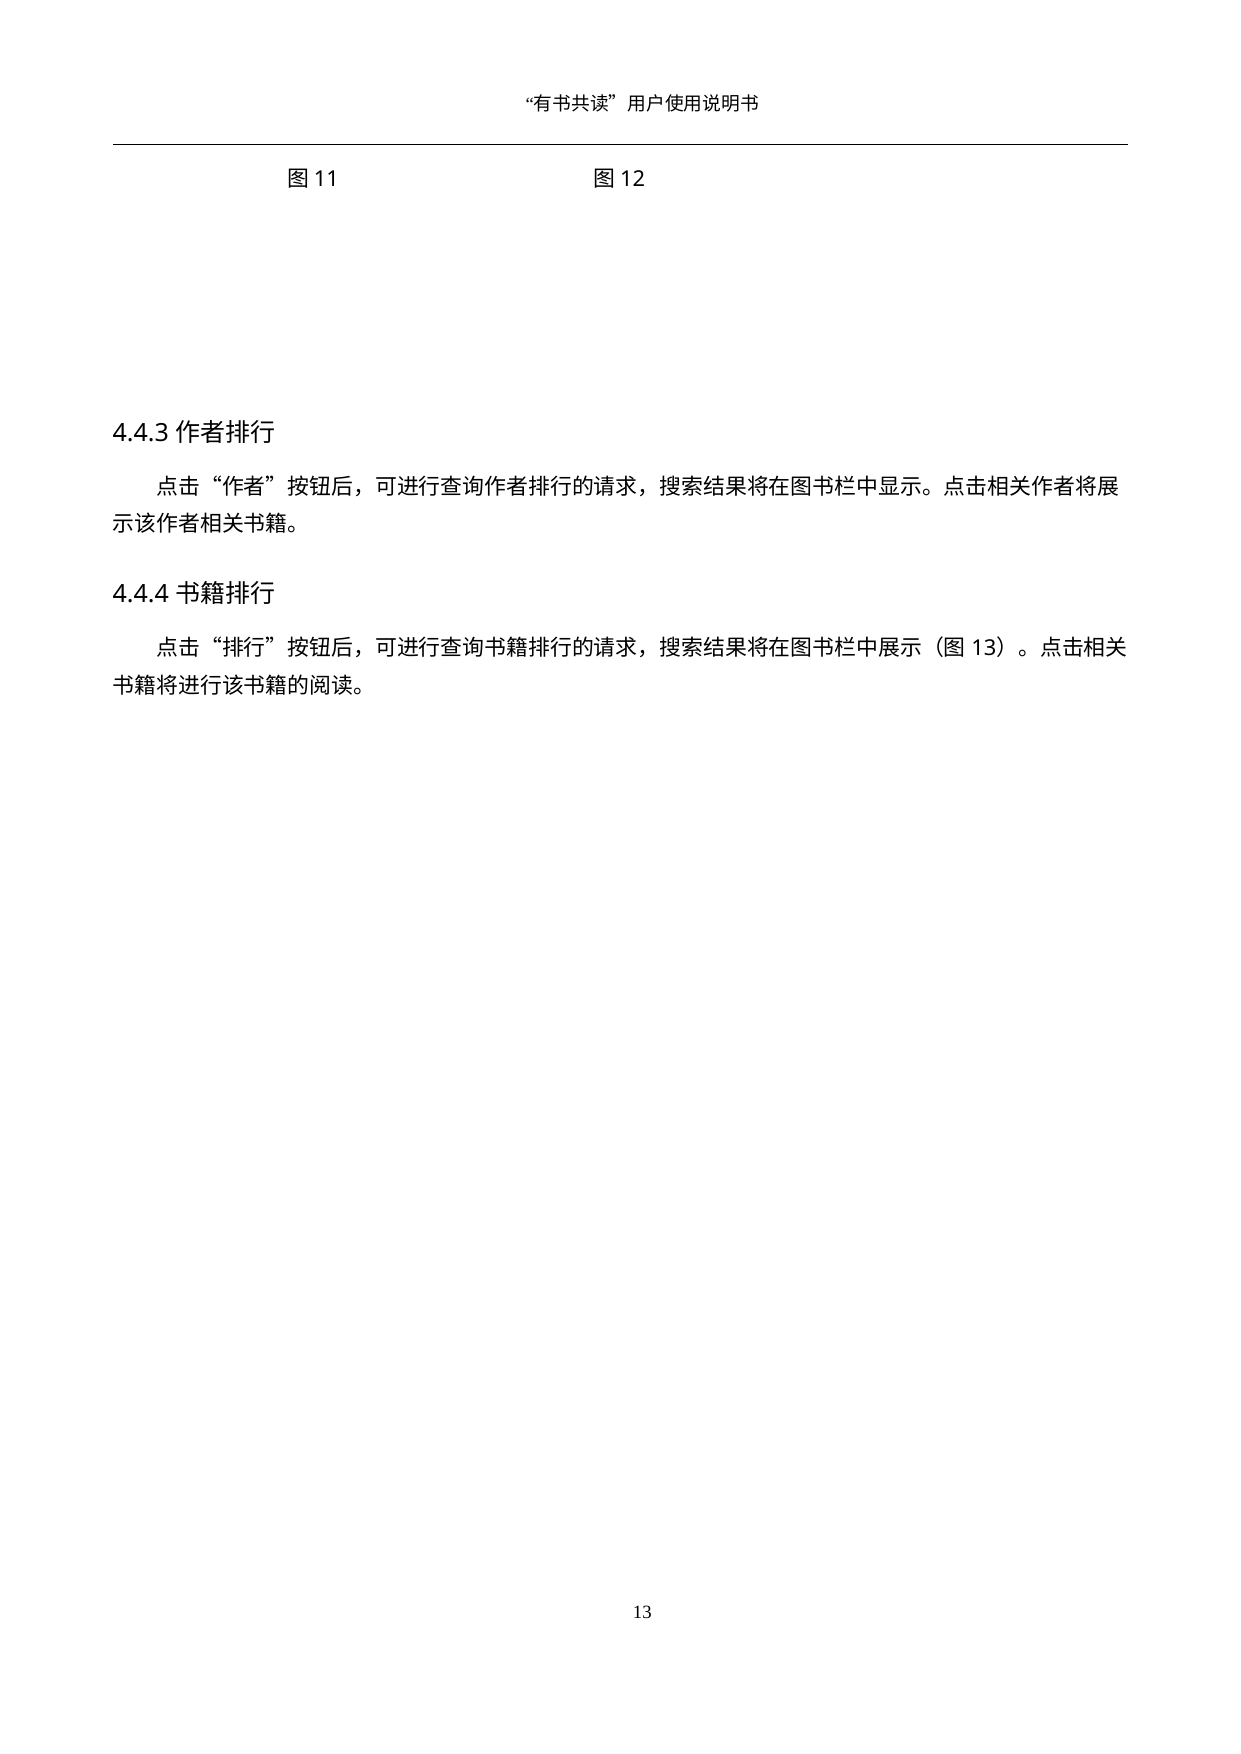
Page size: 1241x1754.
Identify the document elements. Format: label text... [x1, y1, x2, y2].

text 图11 图12 [244, 161, 1128, 193]
text 点击“排行”按钮后，可进行查询书籍排行的请求，搜索结果将在图书栏中展示（图13）。点击相关书籍将进行该书籍的阅读。 [112, 630, 1128, 700]
text 点击“作者”按钮后，可进行查询作者排行的请求，搜索结果将在图书栏中显示。点击相关作者将展示该作者相关书籍。 [112, 469, 1128, 538]
subtitle 4.4.3 作者排行 [112, 398, 1128, 463]
subtitle 4.4.4 书籍排行 [112, 559, 1128, 624]
